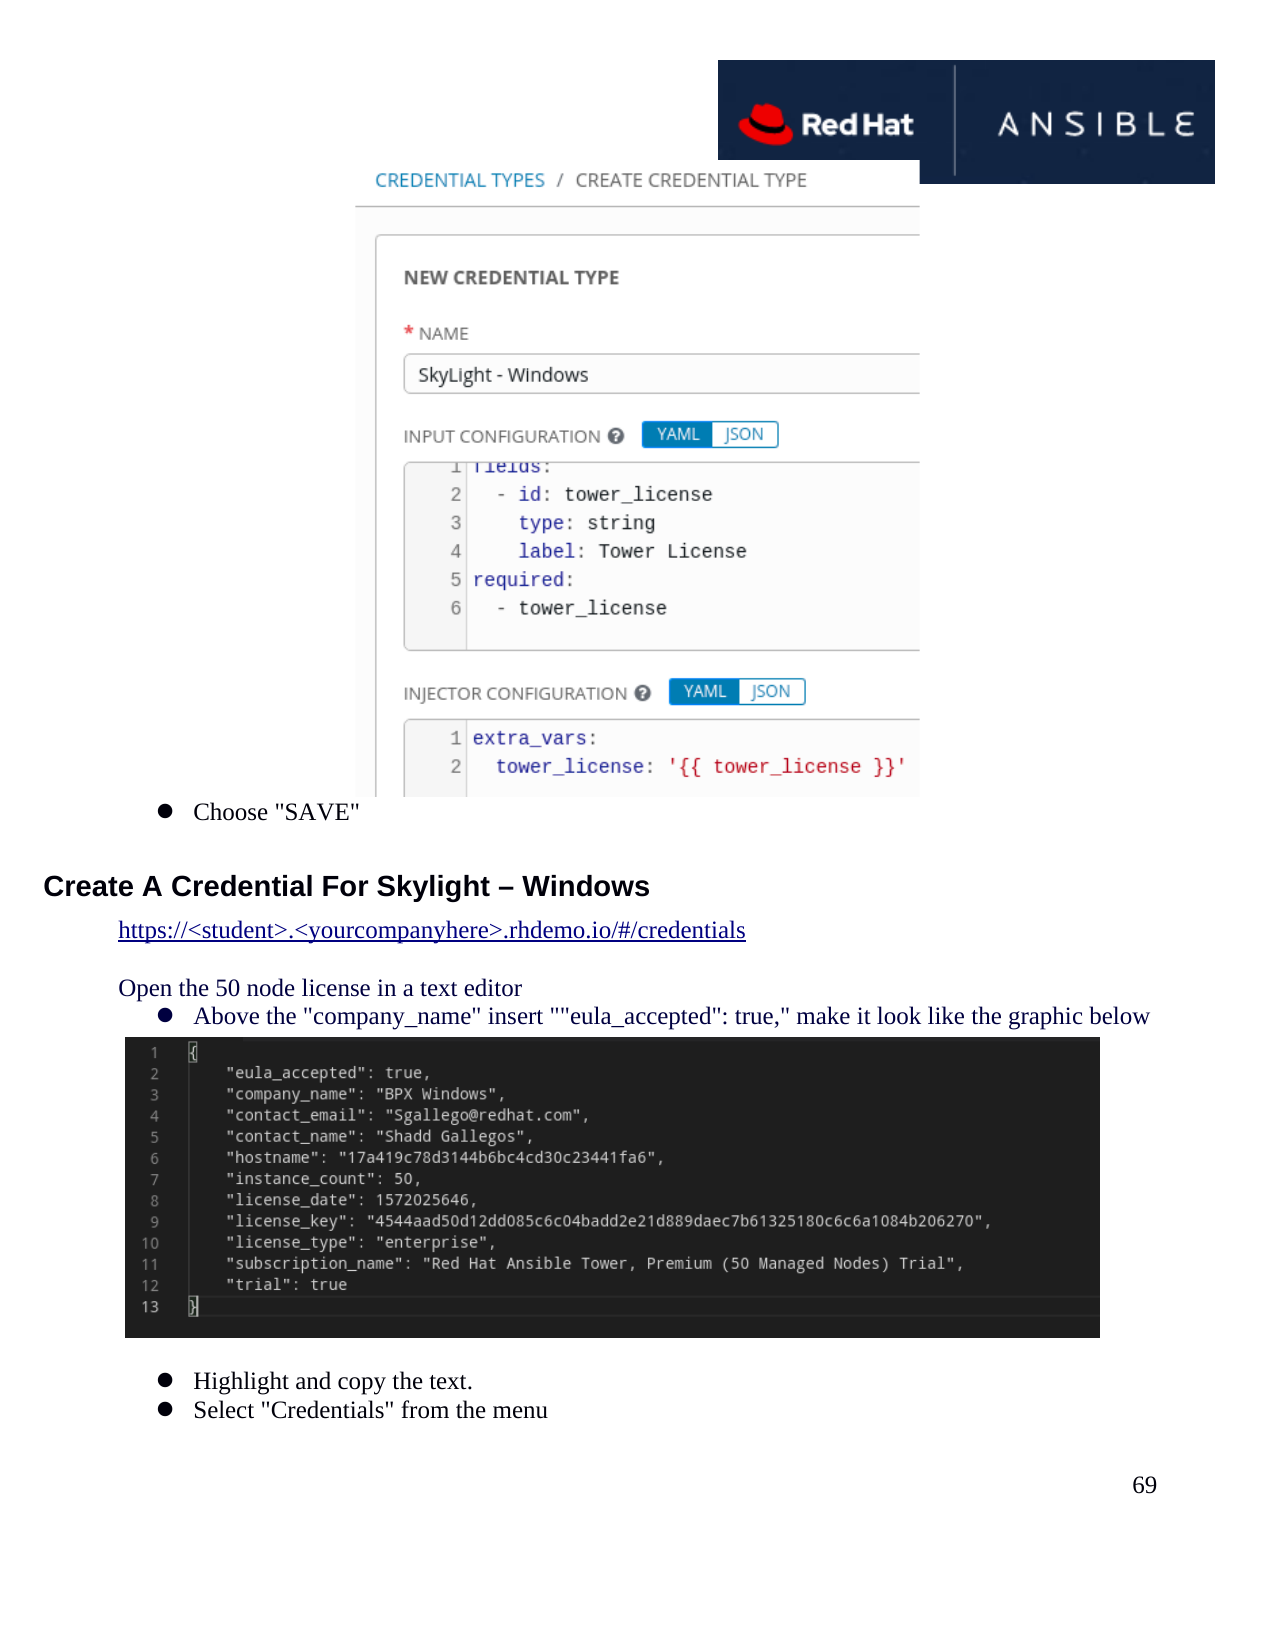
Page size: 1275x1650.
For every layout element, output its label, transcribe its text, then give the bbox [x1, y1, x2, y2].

list Above the "company_name" insert ""eula_accepted": true," make it look like the graphic below [156, 1001, 1157, 1030]
list Highlight and copy the text. [156, 1366, 1157, 1395]
text Open the 50 node license in a text editor [118, 973, 1157, 1001]
list Select "Credentials" from the menu [156, 1395, 1157, 1424]
text https://<student>.<yourcompanyhere>.rhdemo.io/#/credentials [118, 915, 1157, 944]
subtitle Create A Credential For Skylight – Windows [43, 869, 1157, 903]
picture [125, 1037, 1100, 1338]
list Choose "SAVE" [156, 183, 1157, 826]
picture [355, 60, 1215, 797]
